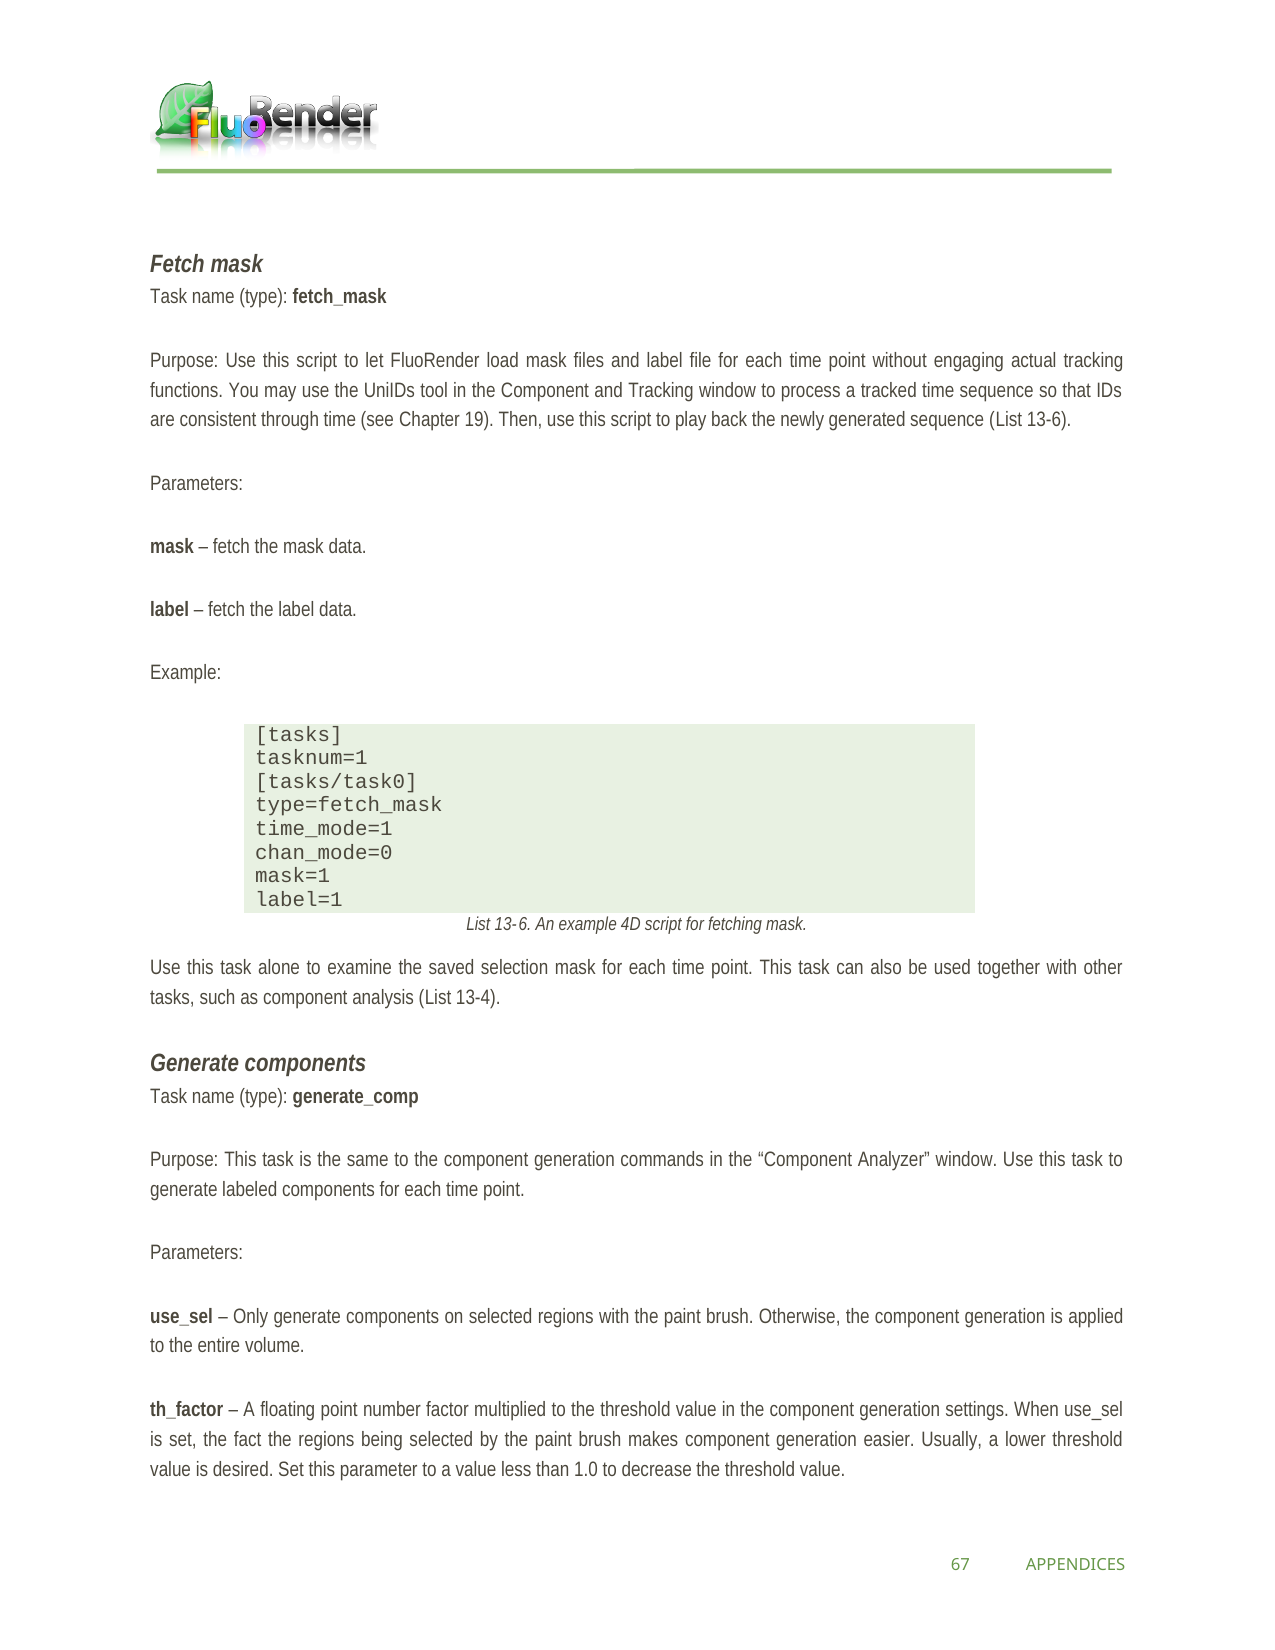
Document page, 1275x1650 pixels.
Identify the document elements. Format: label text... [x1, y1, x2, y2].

text Purpose: This task is the same to the component generation commands in the “Component Analyzer” window. Use this task to generate labeled components for each time point. [150, 1147, 1125, 1201]
text List 13-6. An example 4D script for fetching mask. [150, 913, 1125, 934]
text Example: [150, 660, 1125, 684]
text Task name (type): generate_comp [150, 1084, 1125, 1108]
text Purpose: Use this script to let FluoRender load mask files and label file for each time point without engaging actual tracking functions. You may use the UniIDs tool in the Component and Tracking window to process a tracked time sequence so that IDs are consistent through time (see Chapter 19). Then, use this script to play back the newly generated sequence (List 13-6). [150, 348, 1125, 431]
text mask – fetch the mask data. [150, 534, 1125, 558]
text Parameters: [150, 1240, 1125, 1264]
text label – fetch the label data. [150, 597, 1125, 621]
text use_sel – Only generate components on selected regions with the paint brush. Otherwise, the component generation is applied to the entire volume. [150, 1303, 1125, 1357]
text Parameters: [150, 471, 1125, 494]
subtitle Fetch mask [150, 249, 1125, 277]
subtitle Generate components [150, 1048, 1125, 1077]
text th_factor – A floating point number factor multiplied to the threshold value in the component generation settings. When use_sel is set, the fact the regions being selected by the paint brush makes component generation easier. Usually, a lower threshold value is desired. Set this parameter to a value less than 1.0 to decrease the threshold value. [150, 1397, 1125, 1480]
picture [150, 75, 379, 162]
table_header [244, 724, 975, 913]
text Task name (type): fetch_mask [150, 284, 1125, 308]
